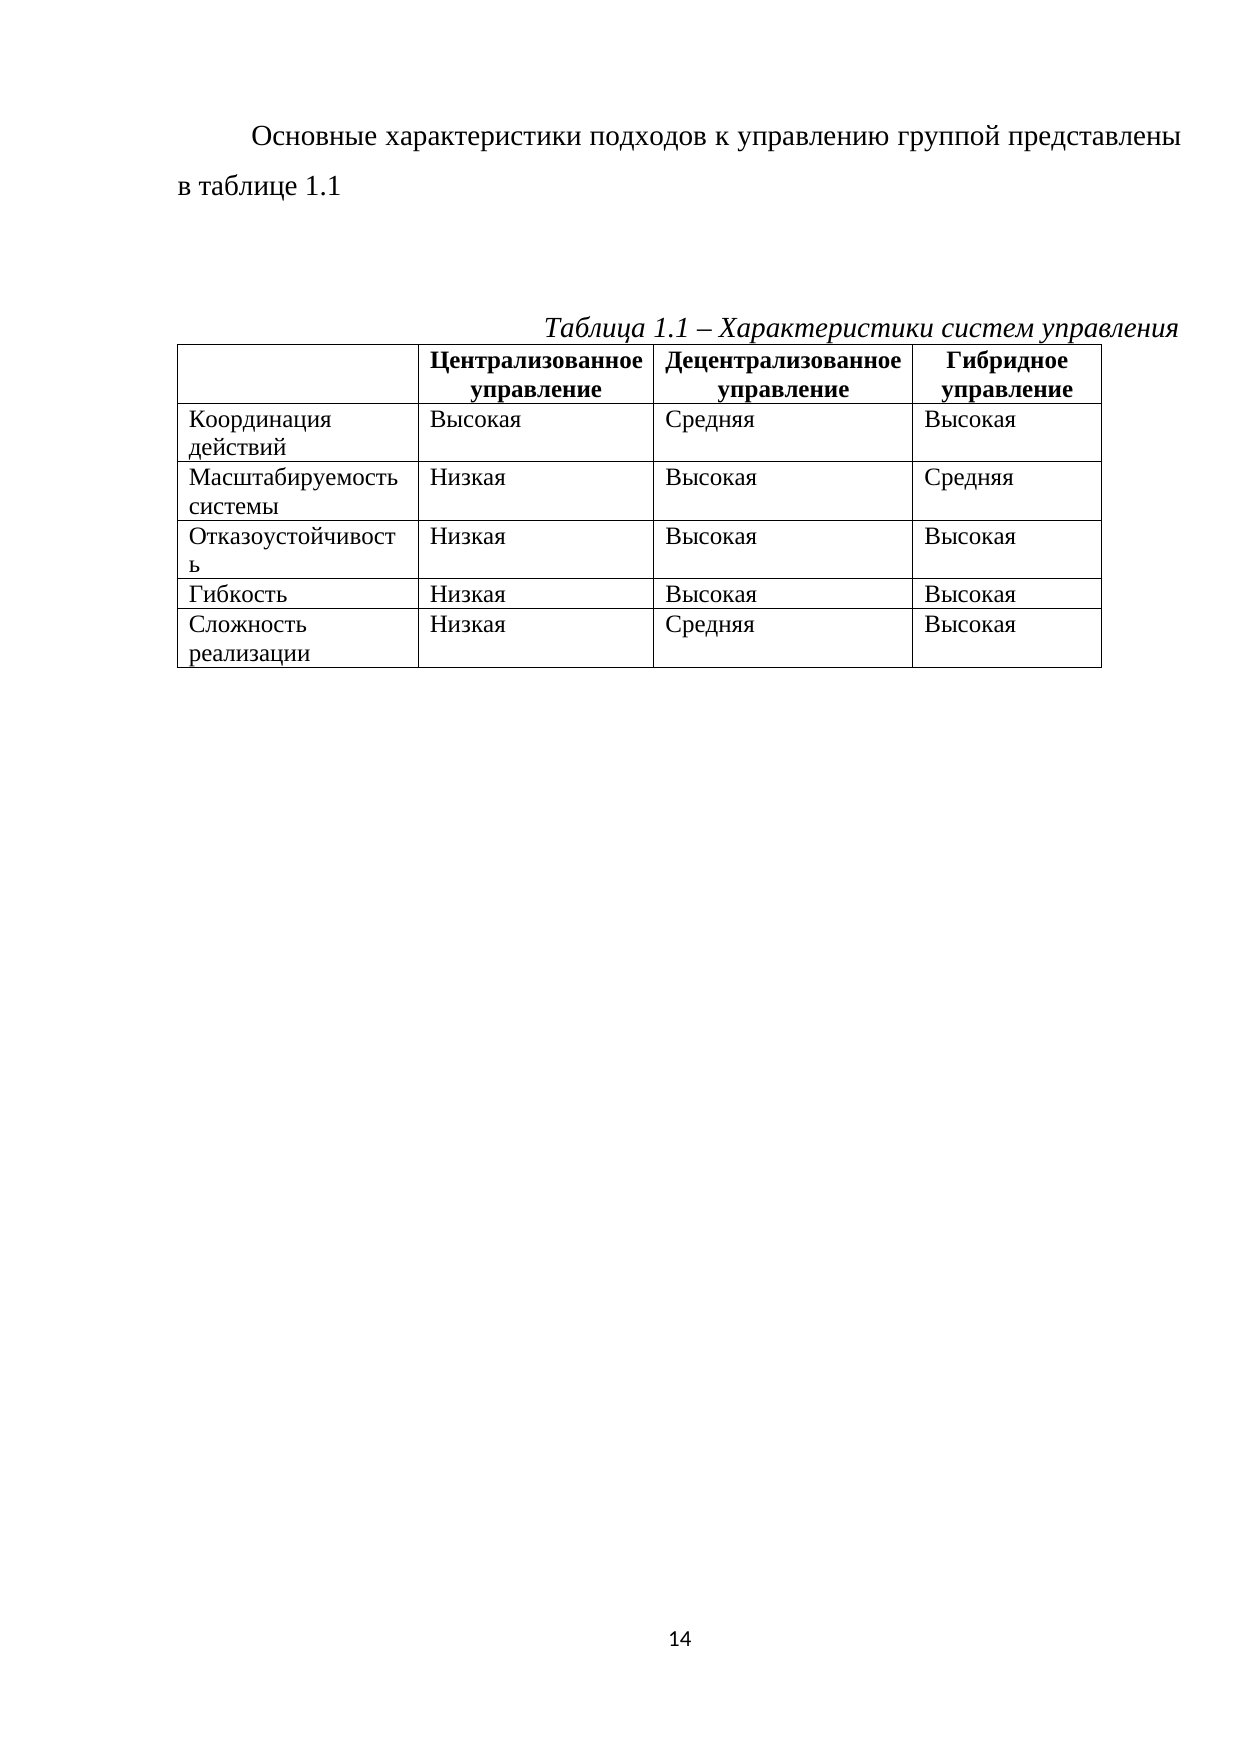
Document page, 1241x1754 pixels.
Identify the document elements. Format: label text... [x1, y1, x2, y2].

table_cell Средняя [654, 404, 912, 461]
table_cell Отказоустойчивость [178, 521, 418, 578]
table_cell Высокая [654, 579, 912, 608]
table_cell Сложность реализации [178, 609, 418, 667]
table_cell Средняя [654, 609, 912, 667]
table_cell Низкая [419, 579, 653, 608]
table_header Централизованное управление [419, 345, 653, 403]
table_header Децентрализованное управление [654, 345, 912, 403]
table_cell Высокая [913, 404, 1101, 461]
table_cell Координация действий [178, 404, 418, 461]
table_cell Масштабируемость системы [178, 462, 418, 520]
table_cell Высокая [913, 521, 1101, 578]
table_cell Высокая [654, 521, 912, 578]
table_cell Низкая [419, 462, 653, 520]
text Основные характеристики подходов к управлению группой представлены в таблице 1.1 [177, 118, 1182, 202]
table_cell Высокая [419, 404, 653, 461]
table_cell Высокая [654, 462, 912, 520]
table_cell Высокая [913, 579, 1101, 608]
table_header [178, 345, 418, 403]
table_cell Низкая [419, 521, 653, 578]
text Таблица 1.1 – Характеристики систем управления [177, 311, 1182, 344]
table_cell Низкая [419, 609, 653, 667]
table_cell Гибкость [178, 579, 418, 608]
table_cell Высокая [913, 609, 1101, 667]
table_cell Средняя [913, 462, 1101, 520]
table_header Гибридное управление [913, 345, 1101, 403]
